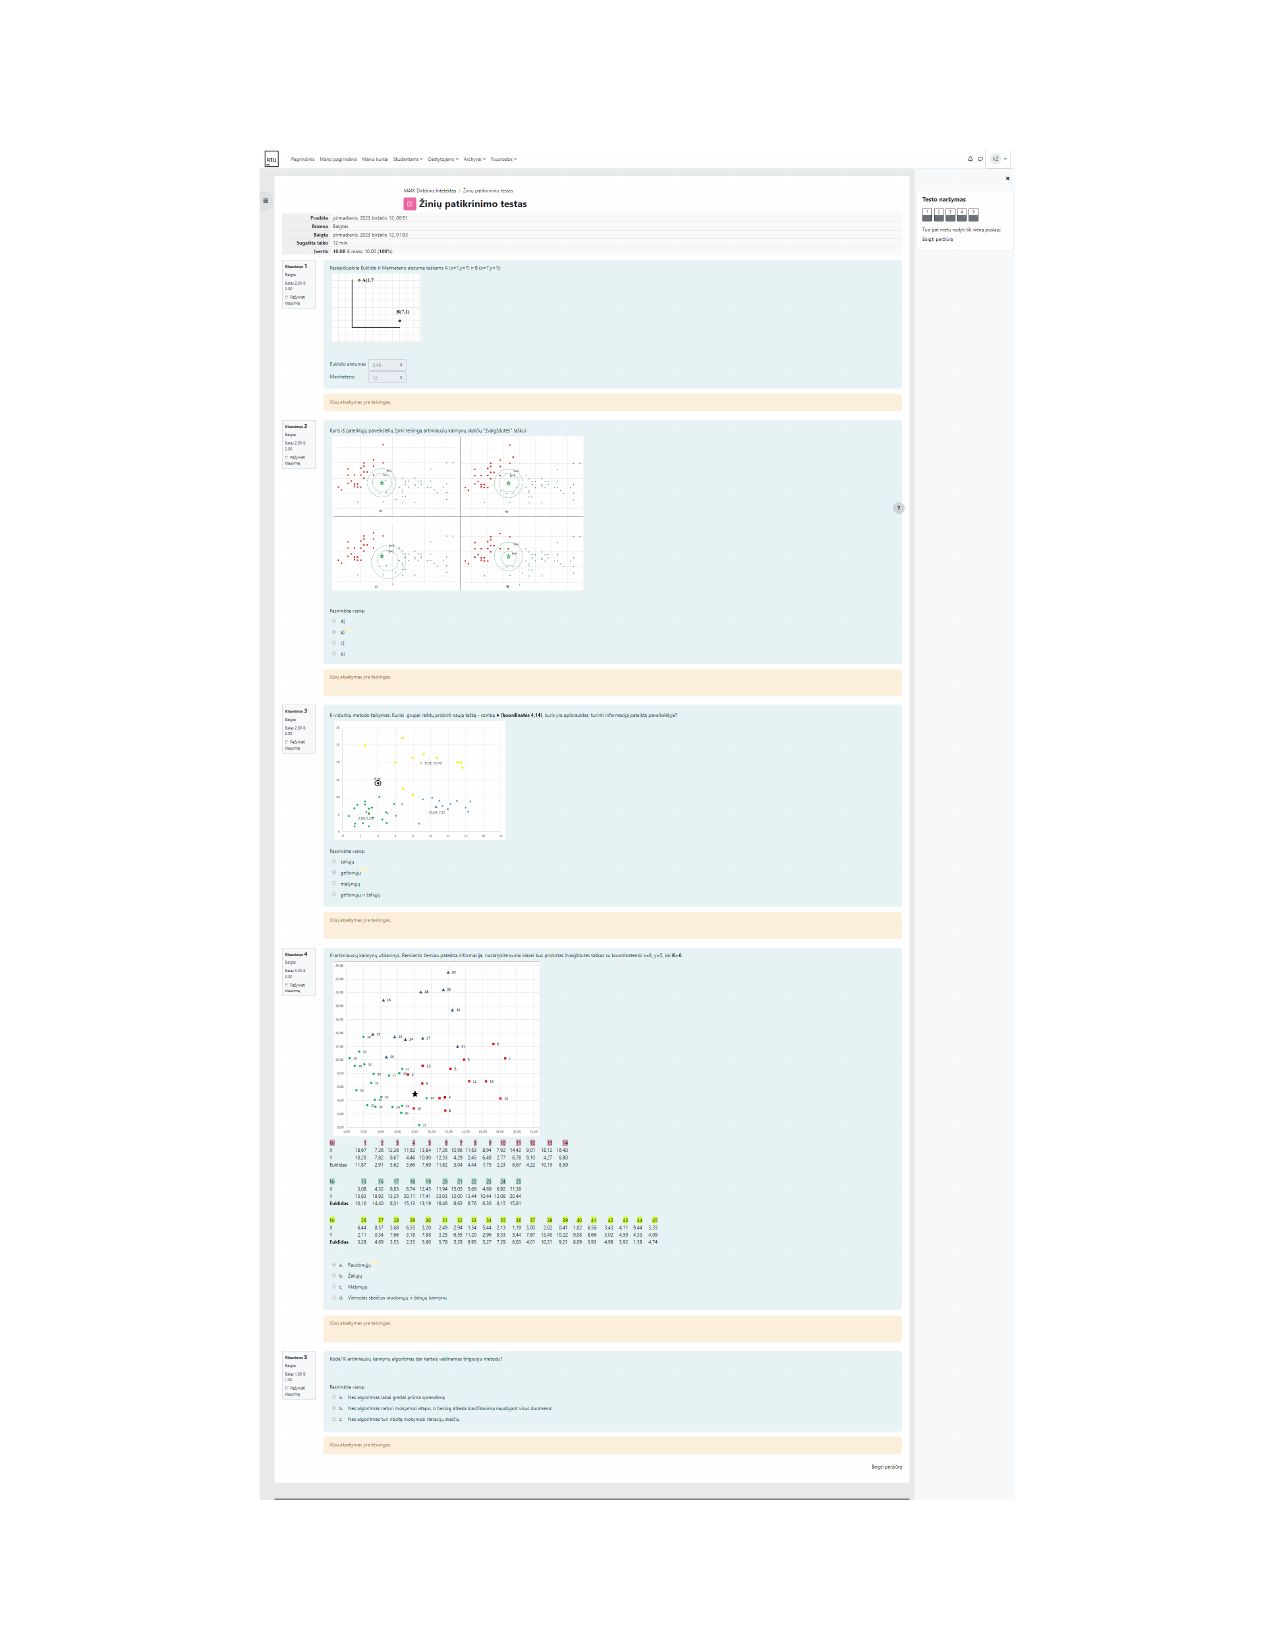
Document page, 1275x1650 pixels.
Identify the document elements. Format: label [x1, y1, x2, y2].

picture [259, 150, 1016, 1500]
